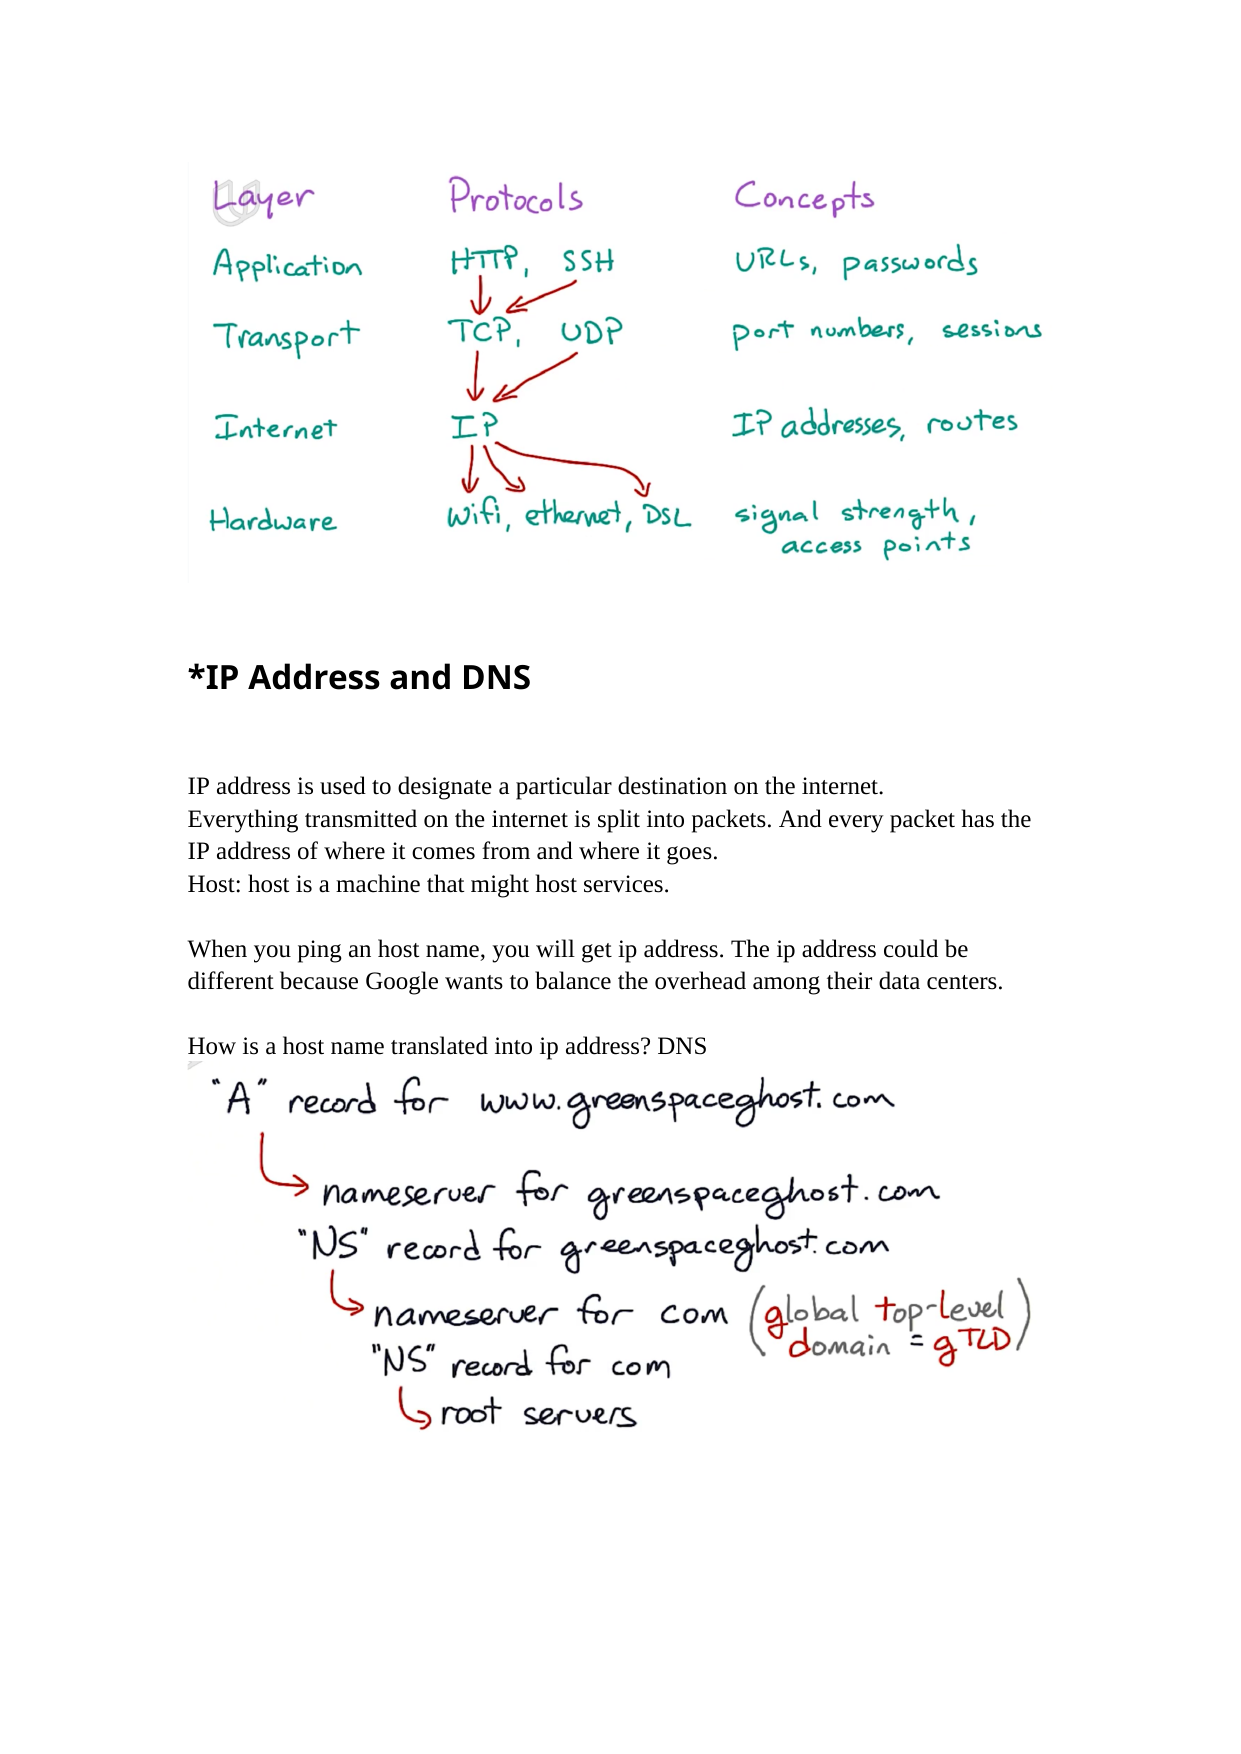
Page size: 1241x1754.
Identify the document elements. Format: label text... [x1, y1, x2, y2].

text IP address is used to designate a particular destination on the internet. [187, 769, 1053, 802]
picture [187, 1061, 1053, 1451]
picture [187, 162, 1053, 583]
text When you ping an host name, you will get ip address. The ip address could be different because Google wants to balance the overhead among their data centers. [187, 932, 1053, 997]
text Host: host is a machine that might host services. [187, 867, 1053, 899]
text How is a host name translated into ip address? DNS [187, 1029, 1053, 1061]
subtitle *IP Address and DNS [187, 644, 1053, 709]
text Everything transmitted on the internet is split into packets. And every packet has the IP address of where it comes from and where it goes. [187, 802, 1053, 867]
